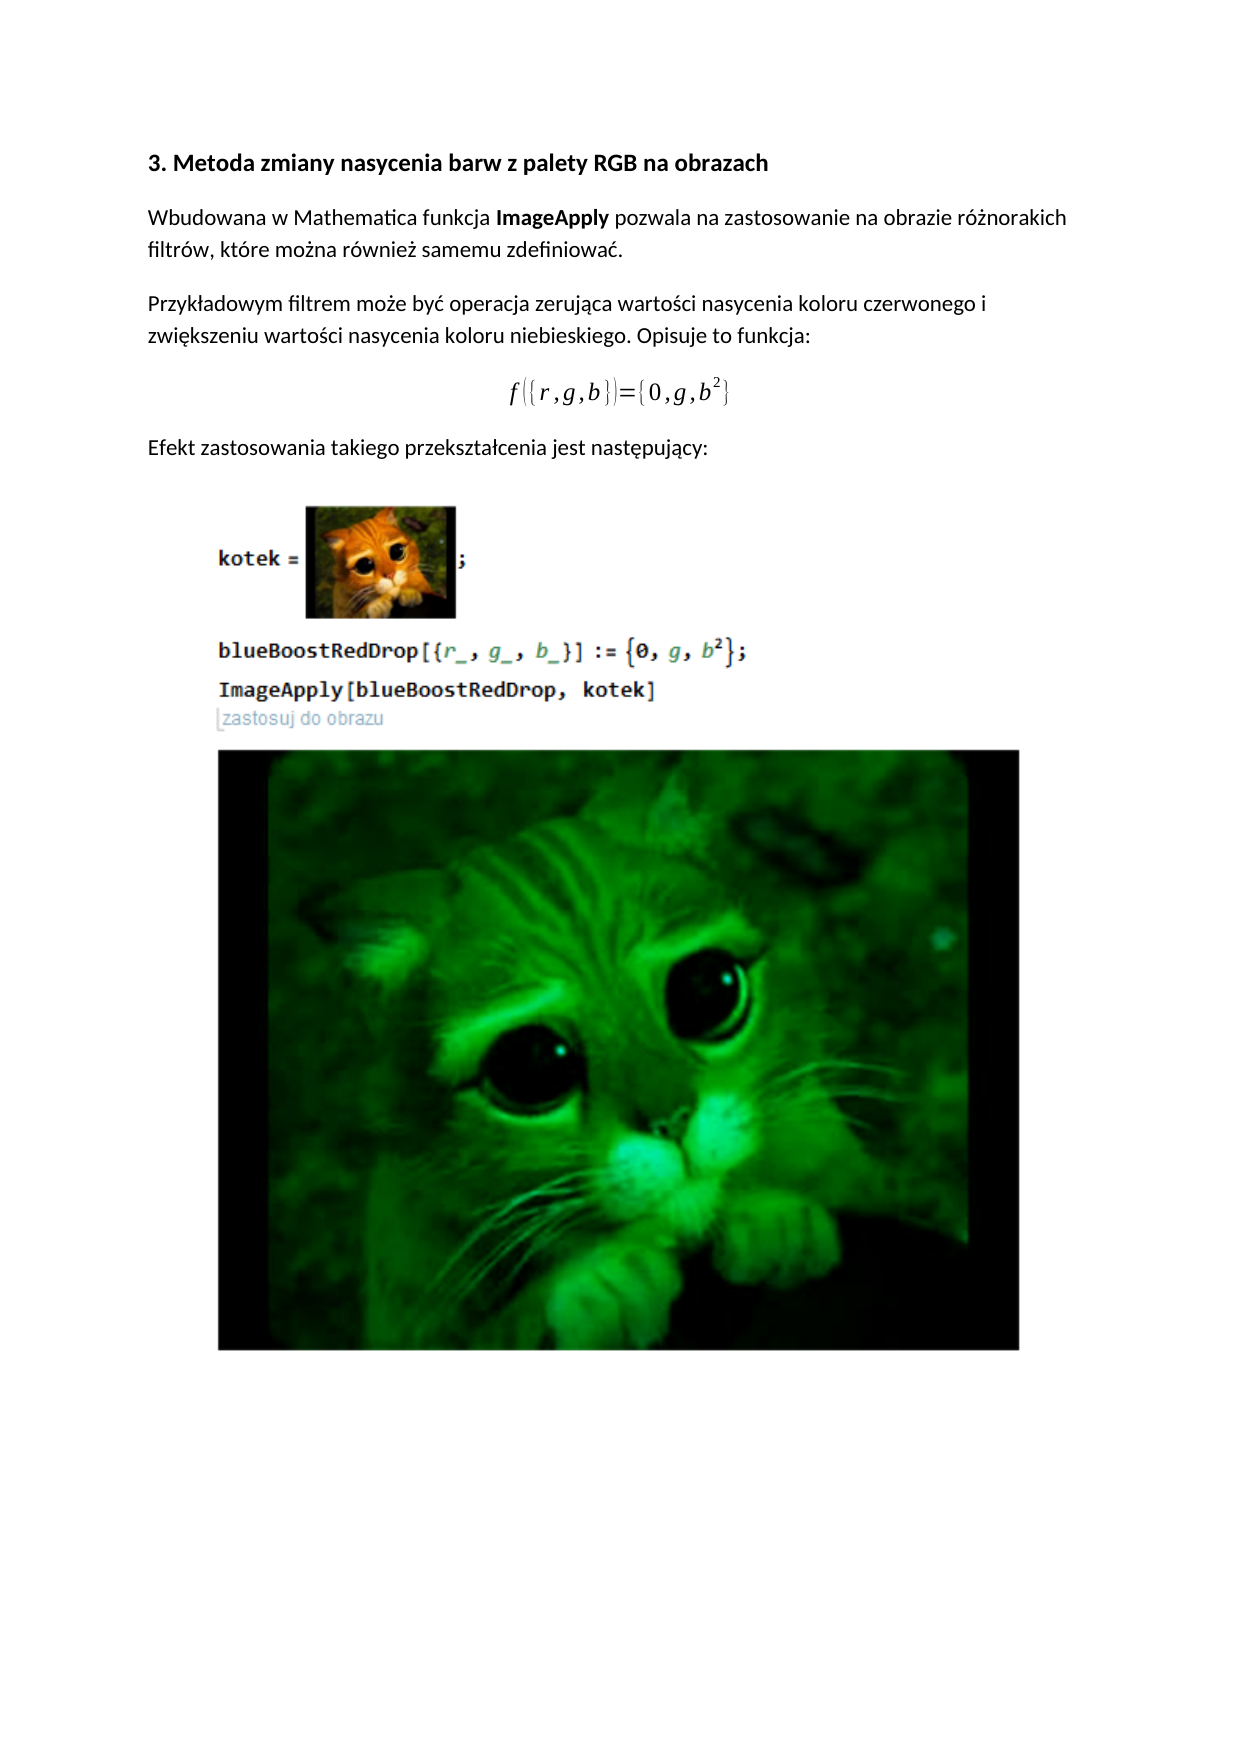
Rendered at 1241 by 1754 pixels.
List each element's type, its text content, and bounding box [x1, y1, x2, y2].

text Efekt zastosowania takiego przekształcenia jest następujący: [148, 433, 1093, 461]
picture [209, 486, 1032, 1360]
text Wbudowana w Mathematica funkcja ImageApply pozwala na zastosowanie na obrazie różnorakich filtrów, które można również samemu zdefiniować. [148, 203, 1093, 264]
text Przykładowym filtrem może być operacja zerująca wartości nasycenia koloru czerwonego i zwiększeniu wartości nasycenia koloru niebieskiego. Opisuje to funkcja: [148, 289, 1093, 349]
text 3. Metoda zmiany nasycenia barw z palety RGB na obrazach [148, 148, 1093, 178]
